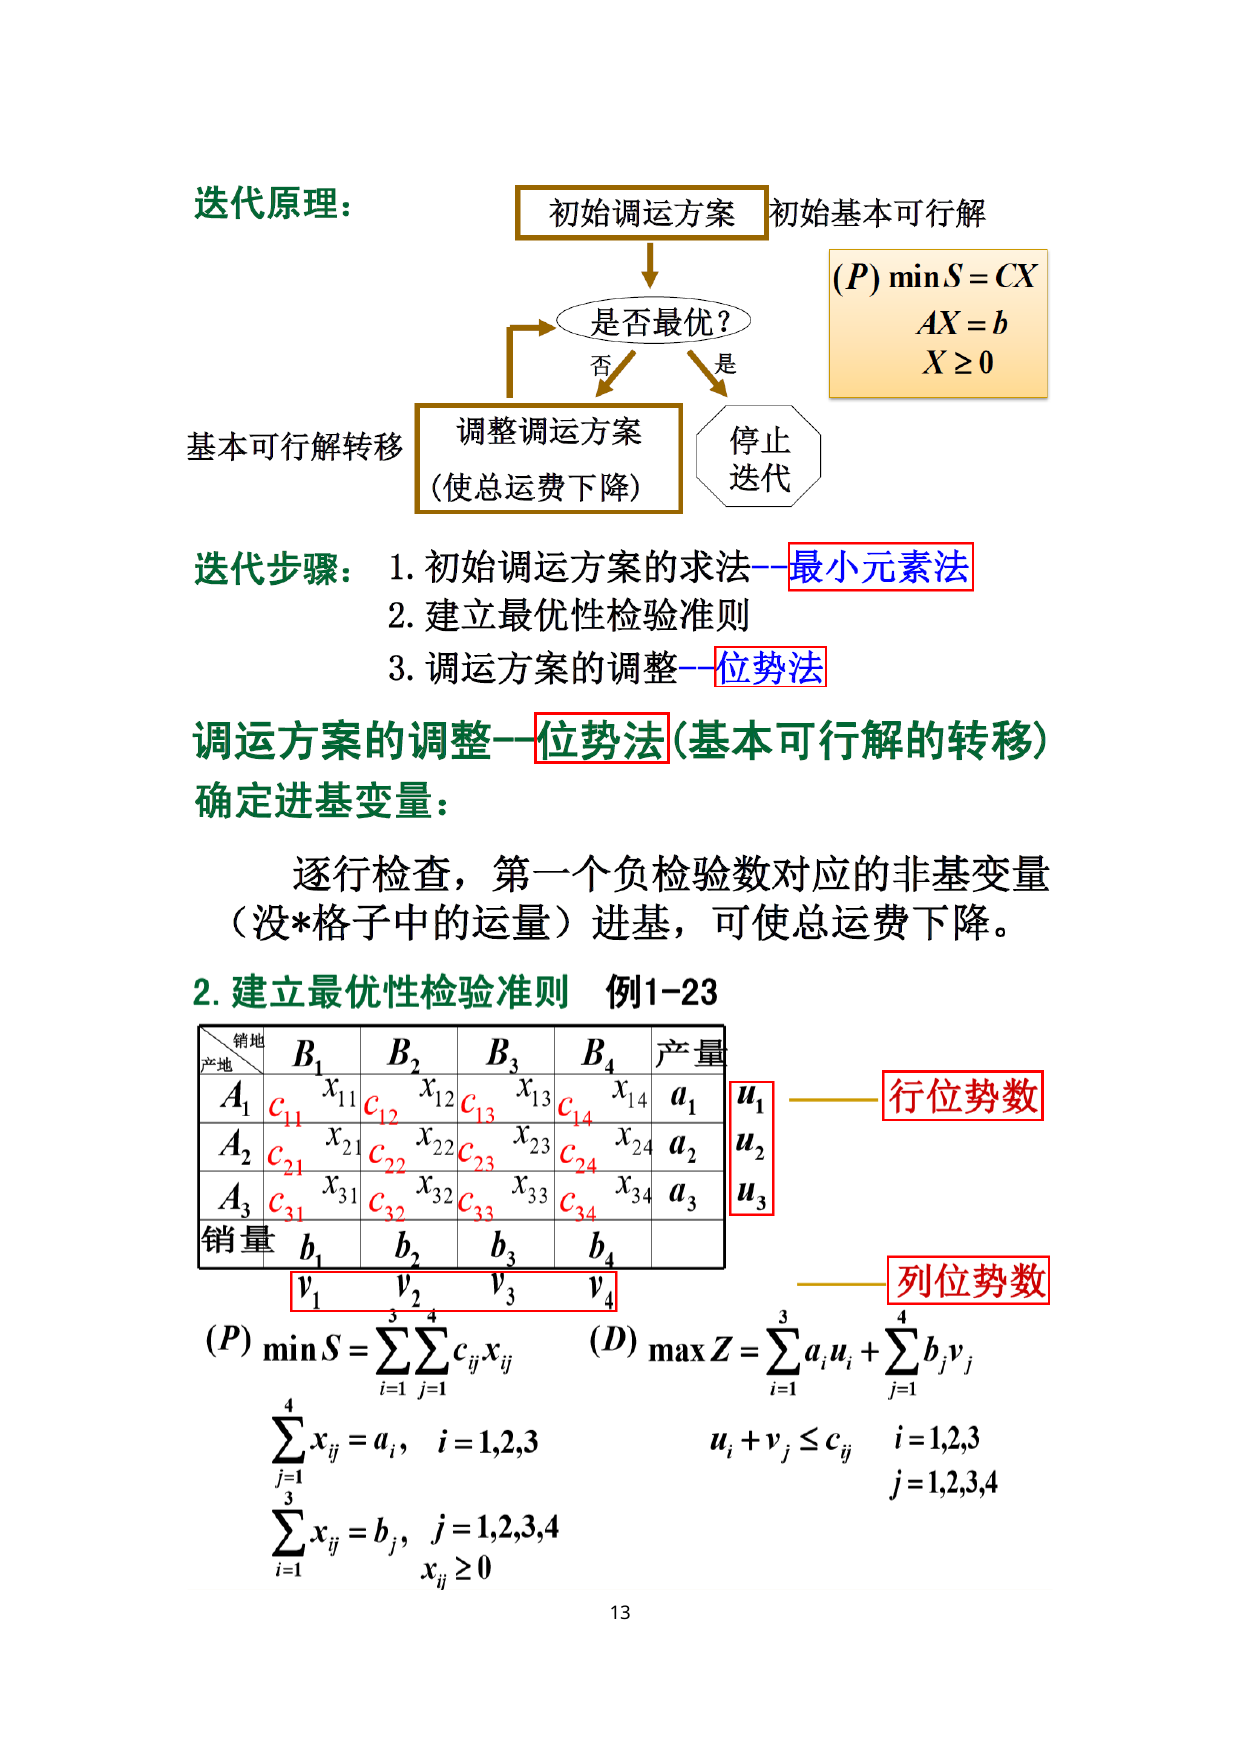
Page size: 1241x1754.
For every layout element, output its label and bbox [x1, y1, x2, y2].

picture [187, 159, 1053, 687]
picture [187, 712, 1053, 769]
picture [187, 777, 1053, 950]
picture [187, 972, 1053, 1590]
